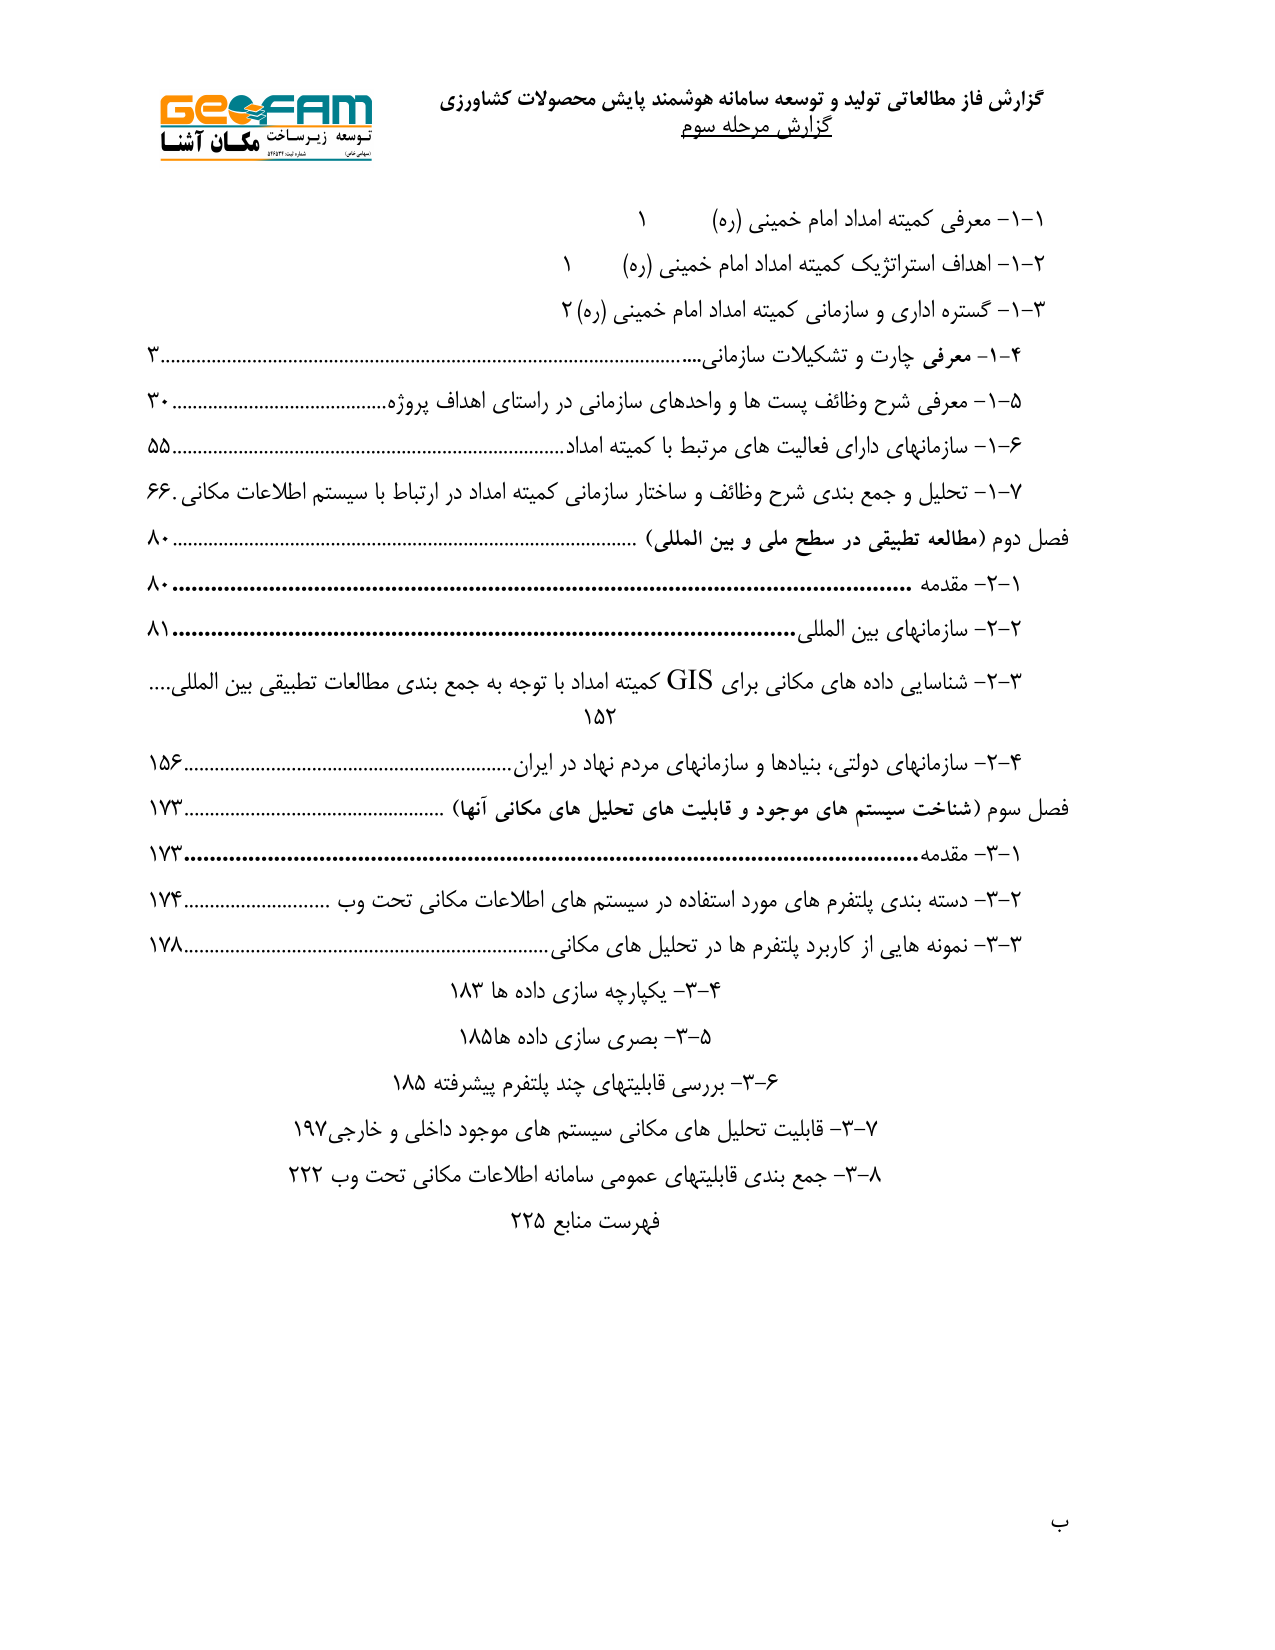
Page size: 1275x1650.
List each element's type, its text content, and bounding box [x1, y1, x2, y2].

text 3-7- قابلیت تحلیل های مکانی سیستم های موجود داخلی و خارجی 197 [147, 1117, 1052, 1147]
text 1-3- گستره اداري و سازماني کمیته امداد امام خمینی (ره) 2 [147, 298, 1075, 327]
text 3-4- یکپارچه سازی داده ها 183 [147, 979, 1052, 1008]
text 2-4- سازمانهای دولتی، بنیادها و سازمانهای مردم نهاد در ایران 156 [147, 751, 1052, 780]
picture [159, 89, 374, 168]
text 1-6- سازمانهای دارای فعالیت های مرتبط با کمیته امداد 55 [147, 434, 1052, 464]
text 1-5- معرفی شرح وظائف پست ها و واحدهای سازمانی در راستای اهداف پروژه 30 [147, 389, 1052, 418]
text 3-3- نمونه هایی از کاربرد پلتفرم ها در تحلیل های مکانی 178 [147, 933, 1052, 962]
text 1-2- اهداف استراتژیک کمیته امداد امام خمینی (ره) 1 [147, 252, 1075, 281]
text 2-1- مقدمه 80 [147, 572, 1052, 601]
text فصل دوم (مطالعه تطبیقی در سطح ملی و بین المللی) 80 [147, 526, 1098, 555]
text فصل سوم (شناخت سیستم های موجود و قابلیت های تحلیل های مکانی آنها) 173 [147, 796, 1098, 826]
text 1-7- تحلیل و جمع بندی شرح وظائف و ساختار سازمانی کمیته امداد در ارتباط با سیستم اطلاعات مکانی 66 [147, 480, 1052, 509]
text 3-6- بررسی قابلیتهای چند پلتفرم پیشرفته 185 [147, 1071, 1052, 1101]
text 1-4- معرفی چارت و تشکیلات سازمانی.... 3 [147, 343, 1052, 373]
text 2-2- سازمانهای بین المللی 81 [147, 617, 1052, 646]
text 1-1- معرفی کمیته امداد امام خمینی (ره) 1 [147, 207, 1075, 236]
text 3-5- بصری سازی داده ها 185 [147, 1025, 1052, 1054]
text 3-2- دسته بندی پلتفرم های مورد استفاده در سیستم های اطلاعات مکانی تحت وب 174 [147, 888, 1052, 917]
text 2-3- شناسایی داده های مکانی برای GIS کمیته امداد با توجه به جمع بندی مطالعات تطبیقی بین المللی 152 [147, 662, 1052, 734]
text 3-8- جمع بندی قابلیتهای عمومی سامانه اطلاعات مکانی تحت وب 222 [147, 1163, 1052, 1193]
text فهرست منابع 225 [147, 1209, 1052, 1239]
text 3-1- مقدمه 173 [147, 842, 1052, 872]
